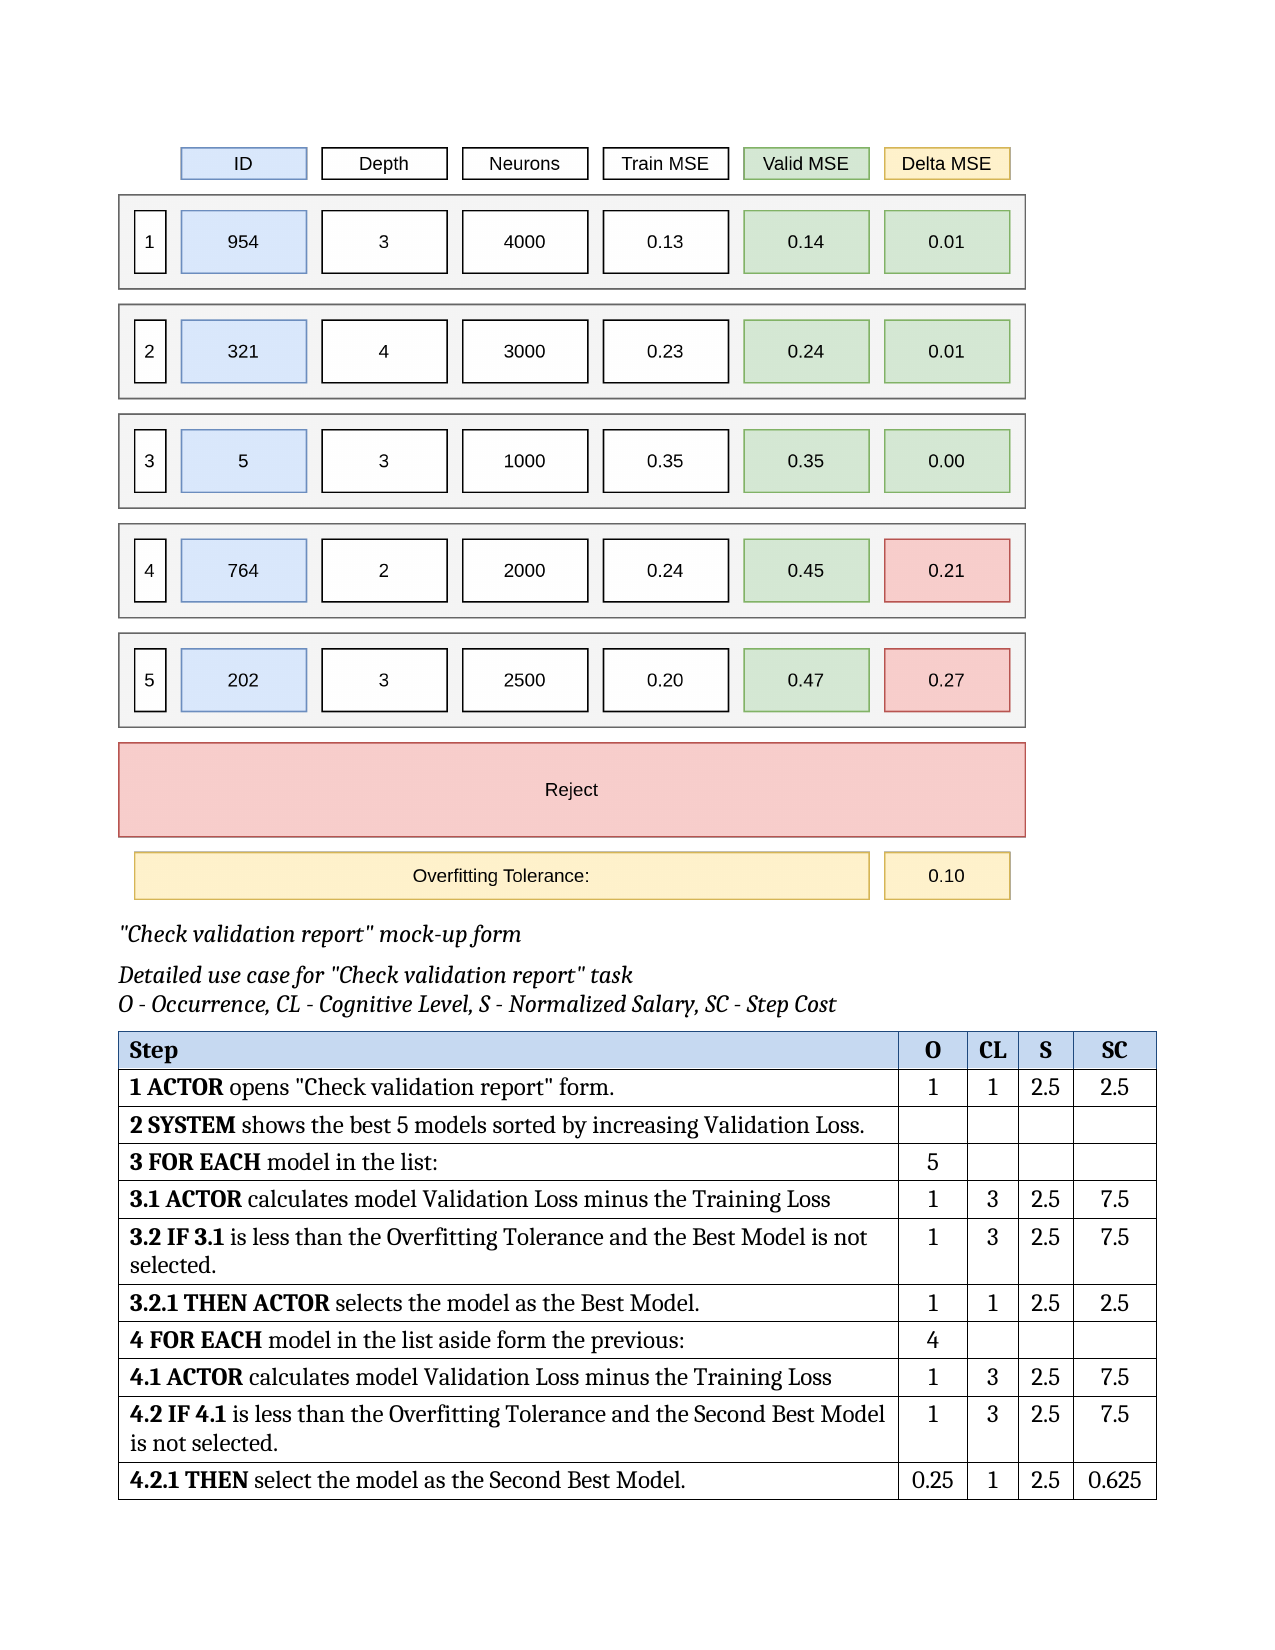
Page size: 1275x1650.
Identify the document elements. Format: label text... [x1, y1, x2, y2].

table_cell [968, 1107, 1018, 1143]
table_cell [1074, 1322, 1156, 1358]
table_cell 7.5 [1074, 1359, 1156, 1396]
table_cell 3.2.1 THEN ACTOR selects the model as the Best Model. [119, 1285, 898, 1321]
table_cell 3 [968, 1397, 1018, 1462]
table_header O [899, 1032, 967, 1068]
table_cell 2 SYSTEM shows the best 5 models sorted by increasing Validation Loss. [119, 1107, 898, 1143]
table_header S [1019, 1032, 1073, 1068]
table_cell 3 [968, 1181, 1018, 1218]
table_cell 2.5 [1019, 1181, 1073, 1218]
table_cell [968, 1144, 1018, 1180]
table_cell 1 [968, 1463, 1018, 1499]
table_cell 1 [899, 1181, 967, 1218]
table_cell [1074, 1144, 1156, 1180]
table_cell 1 [968, 1070, 1018, 1106]
table_cell [1019, 1107, 1073, 1143]
table_cell 3 FOR EACH model in the list: [119, 1144, 898, 1180]
picture [118, 147, 1026, 900]
table_cell 2.5 [1074, 1070, 1156, 1106]
table_cell 0.25 [899, 1463, 967, 1499]
table_cell [968, 1322, 1018, 1358]
table_header Step [119, 1032, 898, 1068]
table_header SC [1074, 1032, 1156, 1068]
table_cell [1019, 1322, 1073, 1358]
table_cell 2.5 [1019, 1463, 1073, 1499]
table_cell 1 [899, 1219, 967, 1284]
table_header CL [968, 1032, 1018, 1068]
table_cell 2.5 [1019, 1397, 1073, 1462]
table_cell 1 [899, 1359, 967, 1396]
table_cell 2.5 [1074, 1285, 1156, 1321]
table_cell 7.5 [1074, 1219, 1156, 1284]
table_cell 4.1 ACTOR calculates model Validation Loss minus the Training Loss [119, 1359, 898, 1396]
table_cell 3 [968, 1359, 1018, 1396]
table_cell 1 [899, 1285, 967, 1321]
text Detailed use case for "Check validation report" task O - Occurrence, CL - Cognitive Level, S - Normalized Salary, SC - Step Cost [118, 961, 1157, 1019]
table_cell 3.2 IF 3.1 is less than the Overfitting Tolerance and the Best Model is not selected. [119, 1219, 898, 1284]
table_cell 2.5 [1019, 1359, 1073, 1396]
table_cell [899, 1107, 967, 1143]
table_cell 1 [968, 1285, 1018, 1321]
table_cell 3.1 ACTOR calculates model Validation Loss minus the Training Loss [119, 1181, 898, 1218]
table_cell 1 ACTOR opens "Check validation report" form. [119, 1070, 898, 1106]
table_cell 4.2 IF 4.1 is less than the Overfitting Tolerance and the Second Best Model is not selected. [119, 1397, 898, 1462]
table_cell [1074, 1107, 1156, 1143]
table_cell 7.5 [1074, 1181, 1156, 1218]
table_cell 4 [899, 1322, 967, 1358]
table_cell 2.5 [1019, 1219, 1073, 1284]
table_cell 4.2.1 THEN select the model as the Second Best Model. [119, 1463, 898, 1499]
table_cell 2.5 [1019, 1285, 1073, 1321]
table_cell 7.5 [1074, 1397, 1156, 1462]
table_cell 4 FOR EACH model in the list aside form the previous: [119, 1322, 898, 1358]
table_cell 1 [899, 1070, 967, 1106]
text "Check validation report" mock-up form [118, 920, 1157, 949]
table_cell 5 [899, 1144, 967, 1180]
table_cell 0.625 [1074, 1463, 1156, 1499]
table_cell [1019, 1144, 1073, 1180]
table_cell 1 [899, 1397, 967, 1462]
table_cell 3 [968, 1219, 1018, 1284]
table_cell 2.5 [1019, 1070, 1073, 1106]
